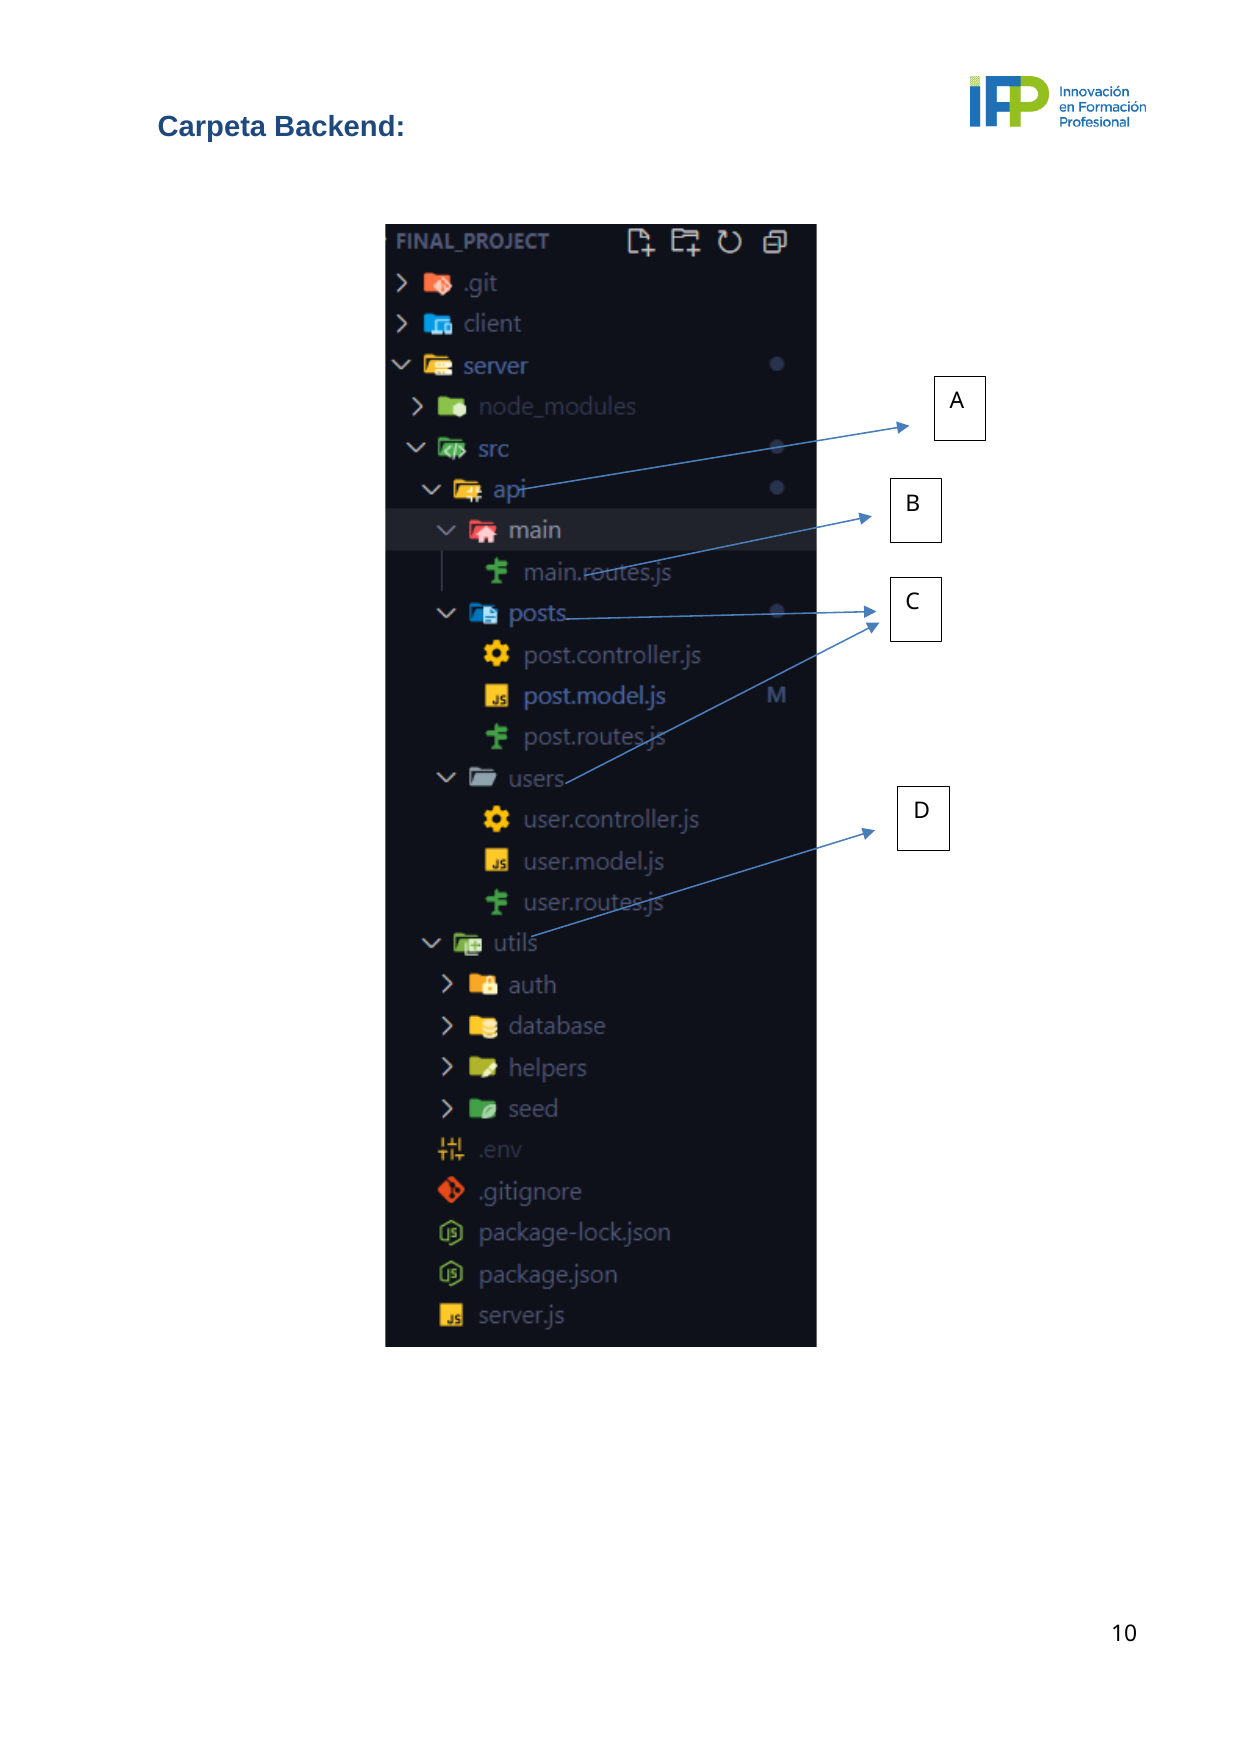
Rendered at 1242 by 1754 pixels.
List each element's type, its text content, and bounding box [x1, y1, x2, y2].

list Carpeta Backend: [157, 109, 1137, 142]
picture [385, 224, 817, 1347]
picture [969, 76, 1146, 127]
